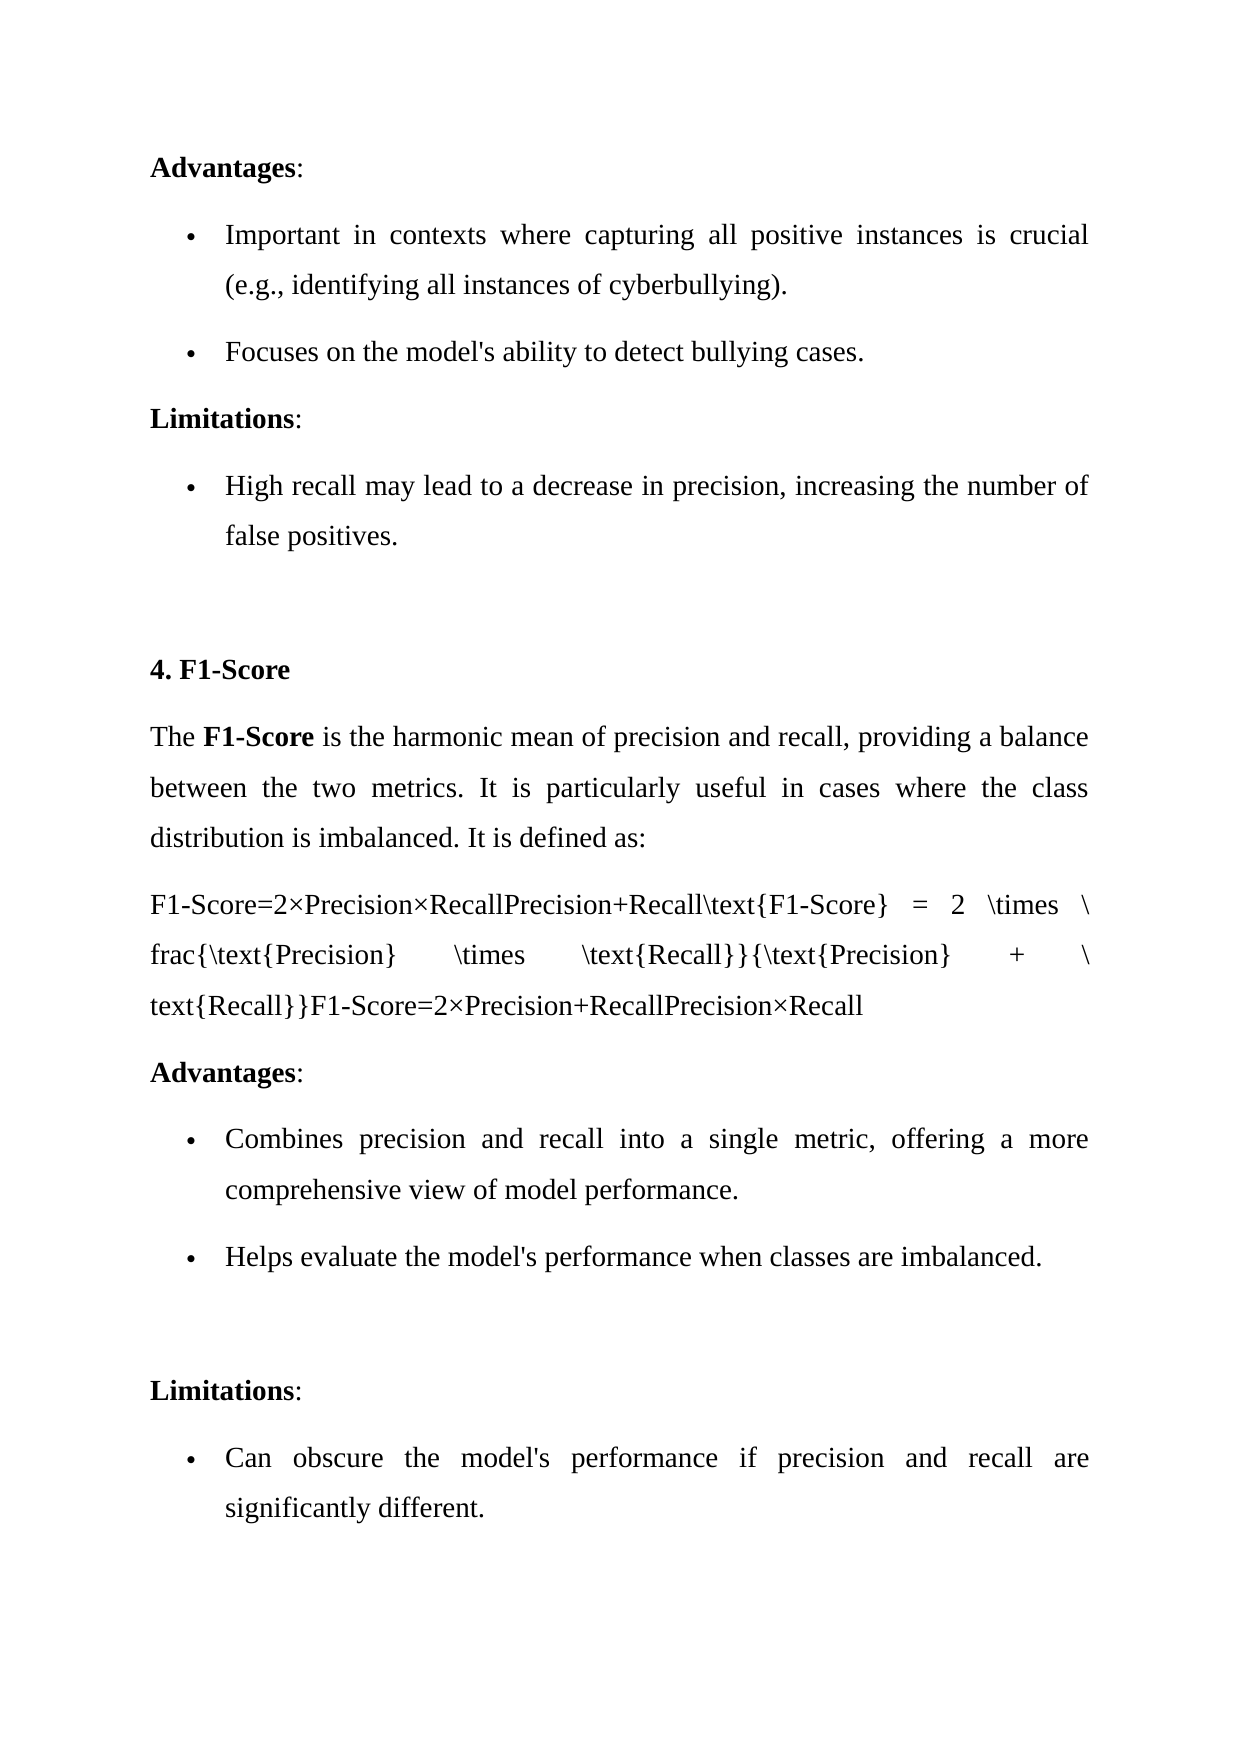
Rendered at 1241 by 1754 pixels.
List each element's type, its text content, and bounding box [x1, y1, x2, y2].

text Limitations: [150, 401, 1090, 435]
text F1-Score=2×Precision×RecallPrecision+Recall\text{F1-Score} = 2 \times \frac{\text{Precision} \times \text{Recall}}{\text{Precision} + \text{Recall}}F1-Score=2×Precision+RecallPrecision×Recall​ [150, 887, 1090, 1021]
list High recall may lead to a decrease in precision, increasing the number of false positives. [187, 468, 1090, 552]
list Important in contexts where capturing all positive instances is crucial (e.g., identifying all instances of cyberbullying). [187, 217, 1090, 301]
list Combines precision and recall into a single metric, offering a more comprehensive view of model performance. [187, 1122, 1090, 1206]
list Helps evaluate the model's performance when classes are imbalanced. [187, 1239, 1090, 1272]
list Focuses on the model's ability to detect bullying cases. [187, 334, 1090, 368]
text Limitations: [150, 1373, 1090, 1406]
text Advantages: [150, 150, 1090, 183]
text 4. F1-Score [150, 652, 1090, 686]
list Can obscure the model's performance if precision and recall are significantly different. [187, 1440, 1090, 1524]
text Advantages: [150, 1055, 1090, 1088]
text The F1-Score is the harmonic mean of precision and recall, providing a balance between the two metrics. It is particularly useful in cases where the class distribution is imbalanced. It is defined as: [150, 719, 1090, 854]
